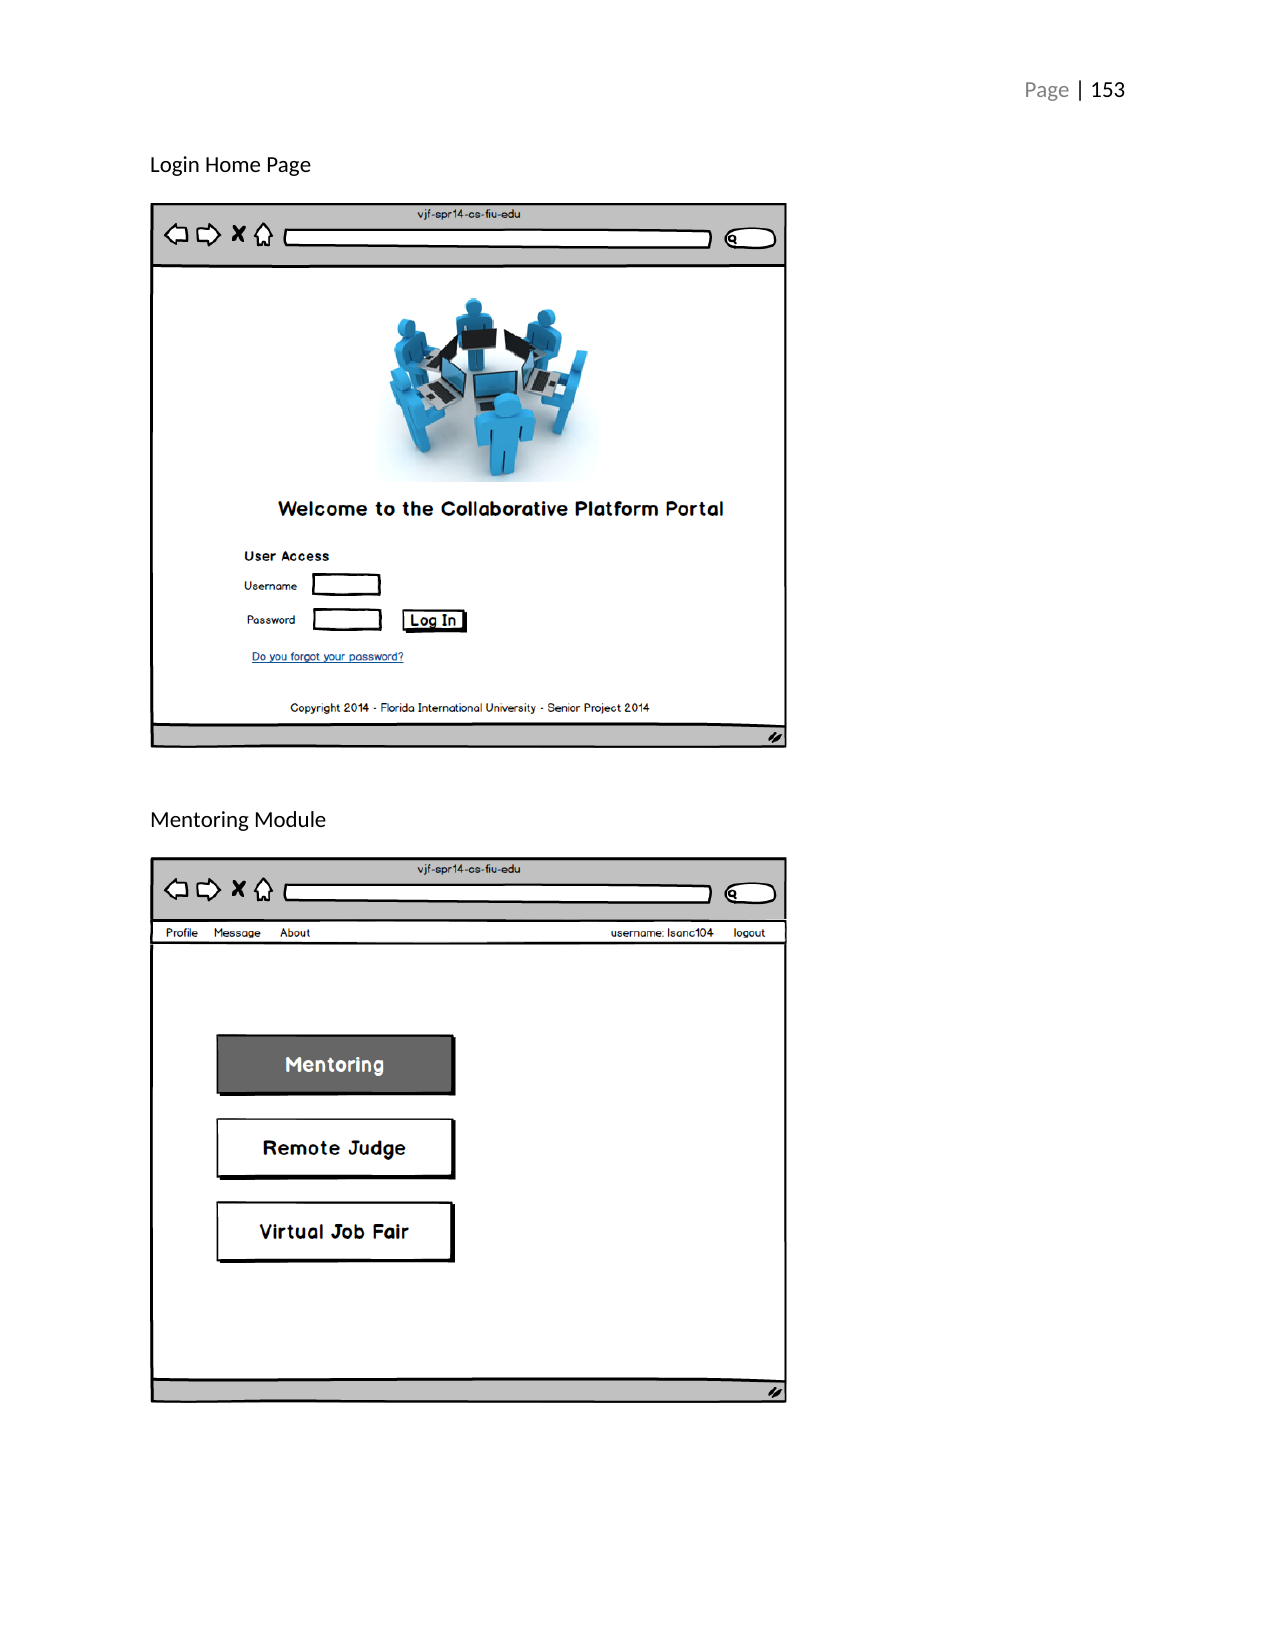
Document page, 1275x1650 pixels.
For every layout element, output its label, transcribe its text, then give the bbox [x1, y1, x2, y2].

text Login Home Page [150, 150, 1125, 178]
picture [150, 857, 787, 1403]
text Mentoring Module [150, 805, 1125, 833]
picture [150, 203, 787, 748]
